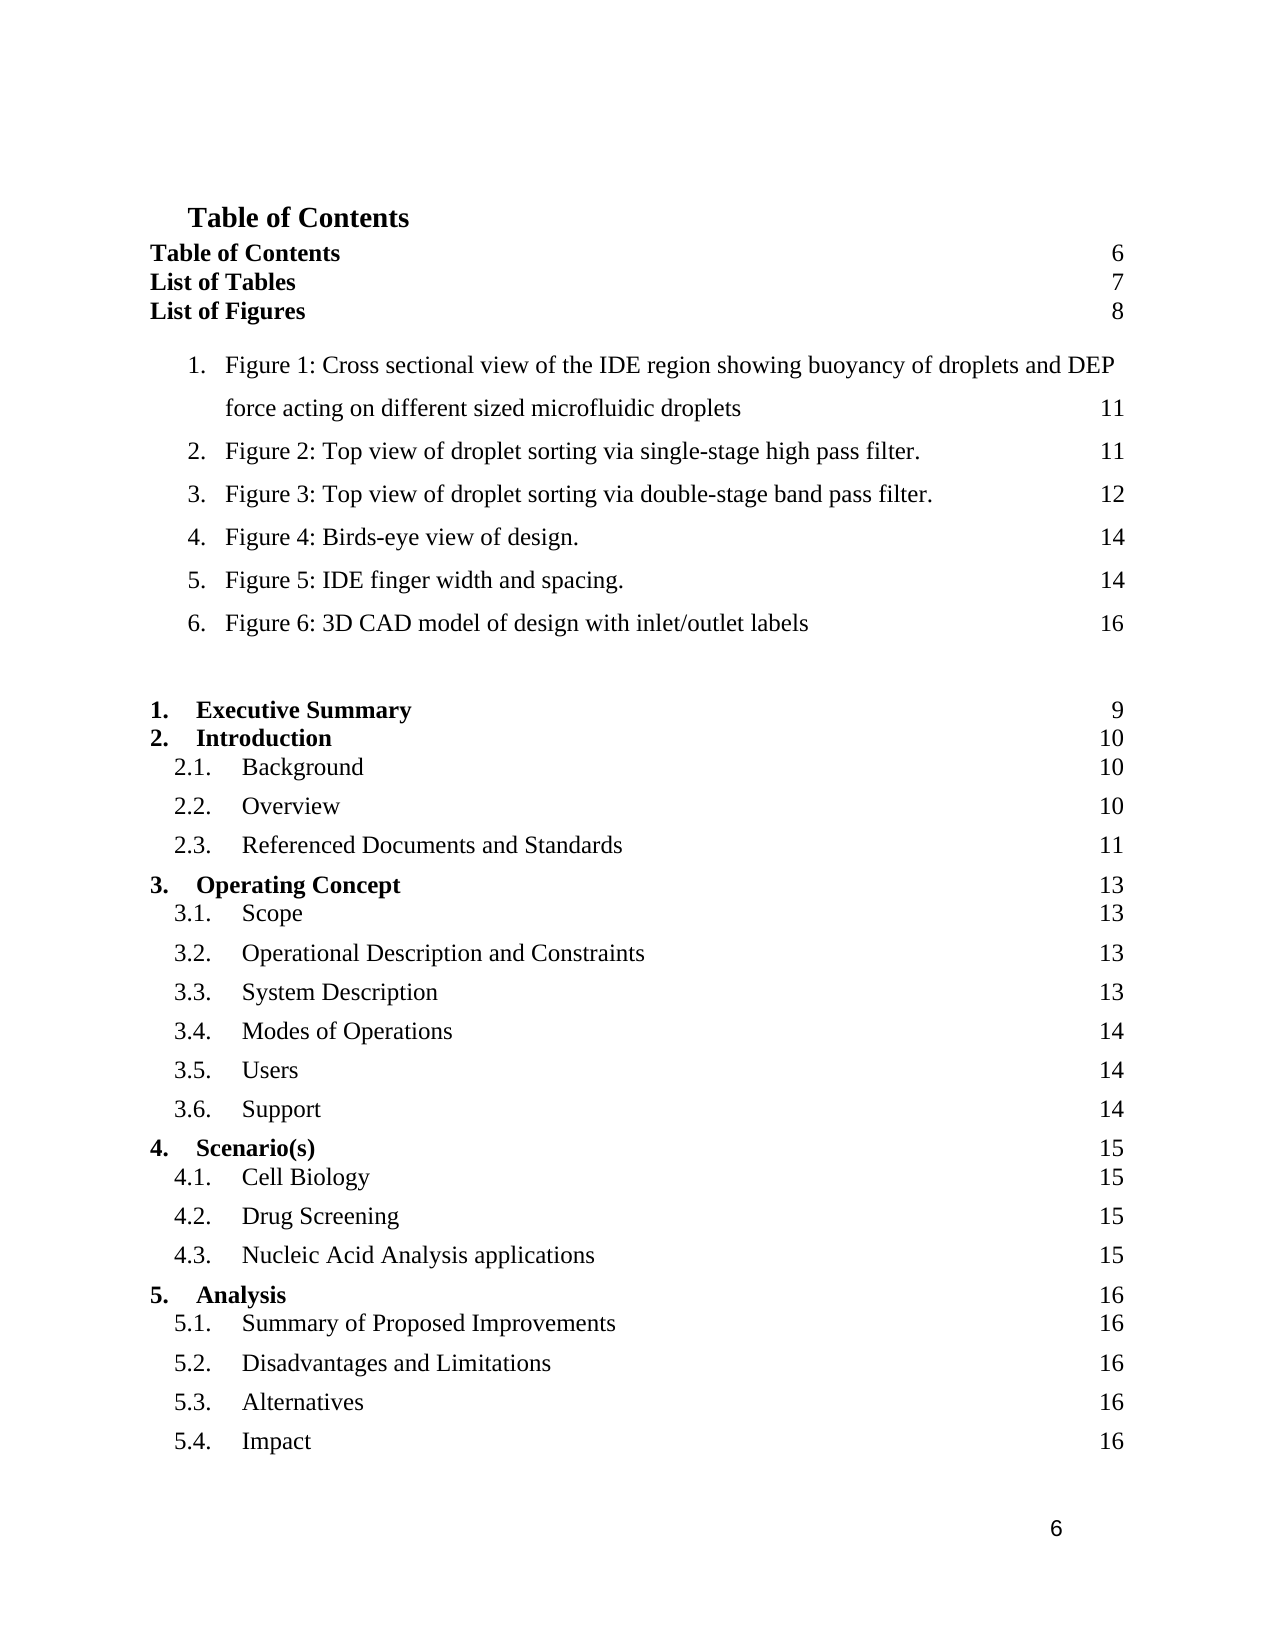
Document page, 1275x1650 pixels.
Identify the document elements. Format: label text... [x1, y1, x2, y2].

text Table of Contents [187, 200, 1125, 233]
